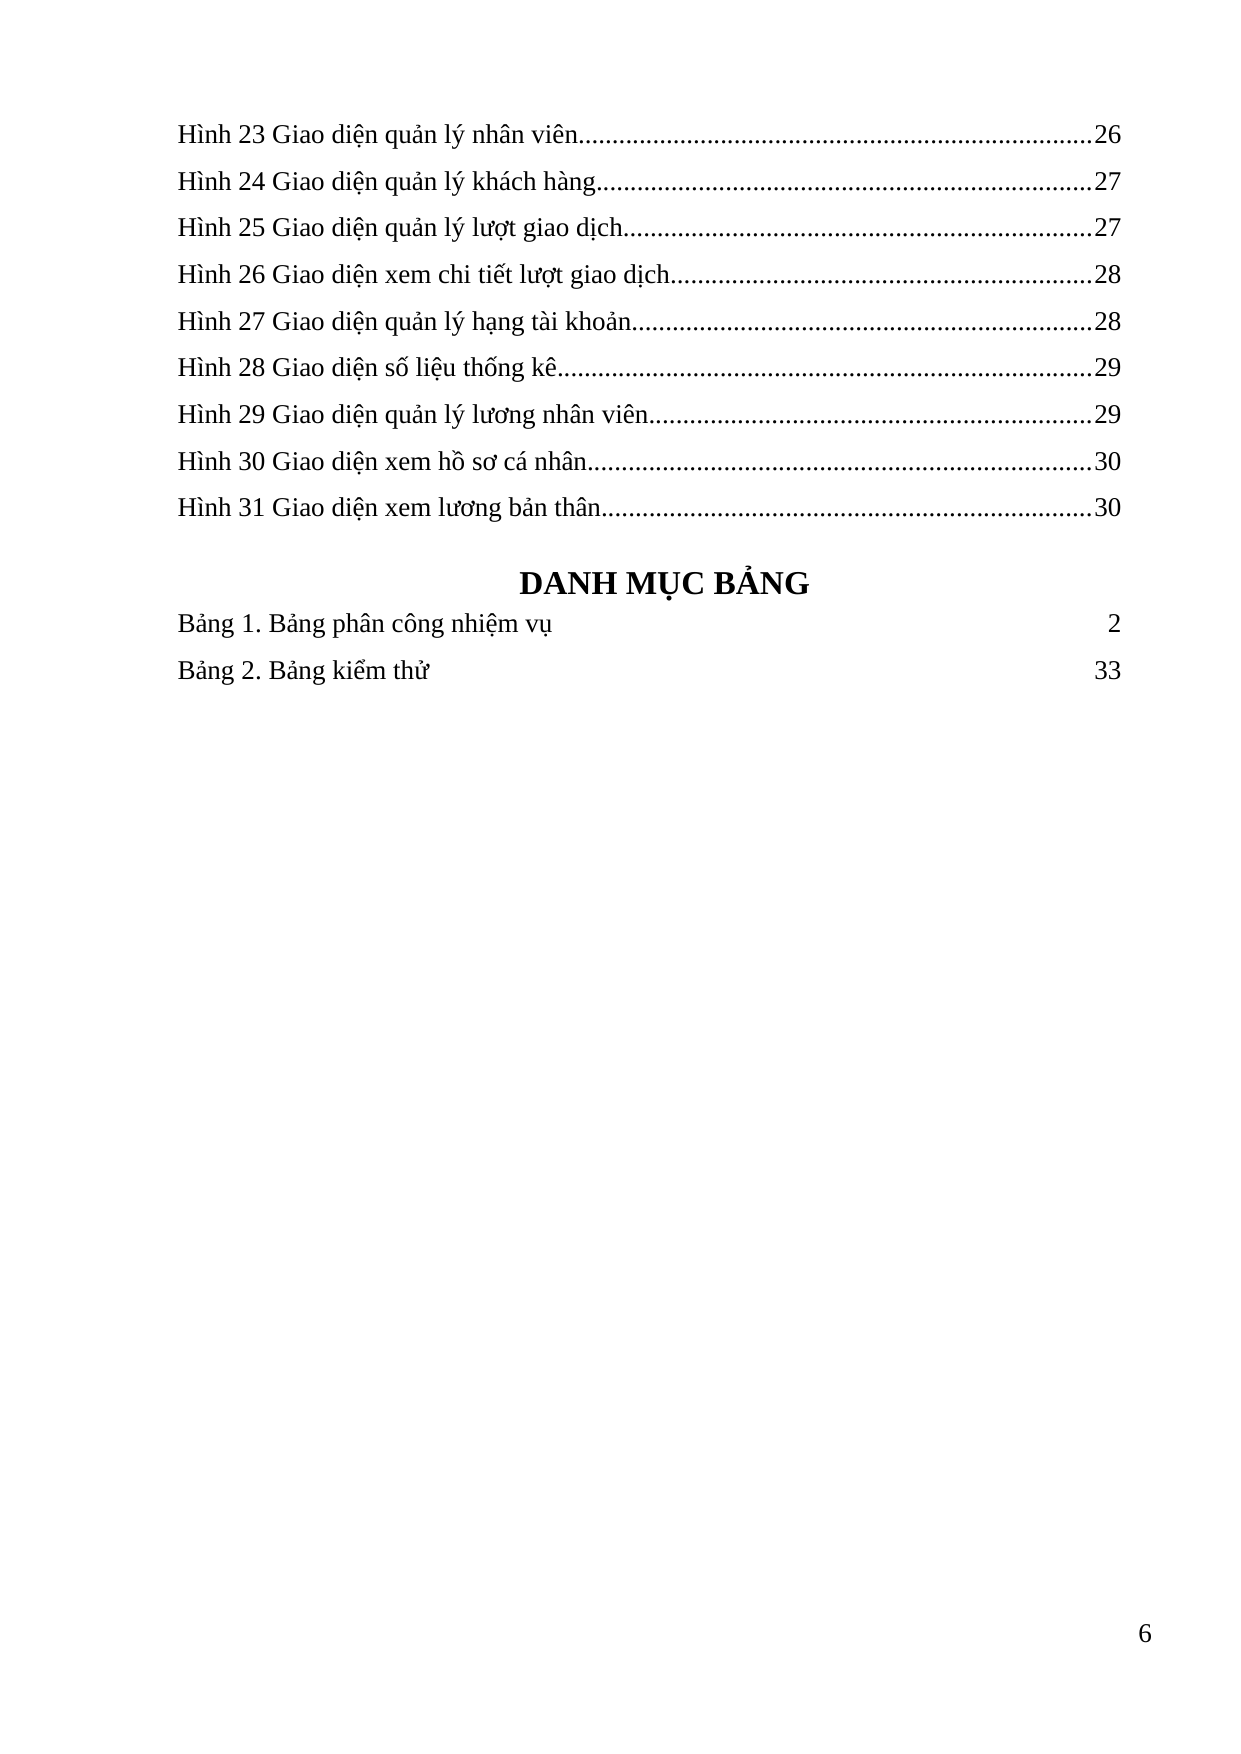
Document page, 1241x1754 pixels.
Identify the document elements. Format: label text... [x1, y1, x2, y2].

text Hình 29 Giao diện quản lý lương nhân viên 29 [177, 398, 1152, 429]
text Hình 26 Giao diện xem chi tiết lượt giao dịch 28 [177, 258, 1152, 289]
text Bảng 1. Bảng phân công nhiệm vụ 2 [177, 607, 1152, 638]
text Hình 31 Giao diện xem lương bản thân 30 [177, 491, 1152, 523]
text Hình 27 Giao diện quản lý hạng tài khoản 28 [177, 305, 1152, 336]
subtitle DANH MỤC BẢNG [177, 563, 1152, 601]
text Hình 30 Giao diện xem hồ sơ cá nhân 30 [177, 445, 1152, 476]
text Hình 28 Giao diện số liệu thống kê 29 [177, 351, 1152, 383]
text Hình 25 Giao diện quản lý lượt giao dịch 27 [177, 211, 1152, 243]
text Hình 23 Giao diện quản lý nhân viên 26 [177, 118, 1152, 149]
text Bảng 2. Bảng kiểm thử 33 [177, 654, 1152, 685]
text Hình 24 Giao diện quản lý khách hàng 27 [177, 165, 1152, 196]
